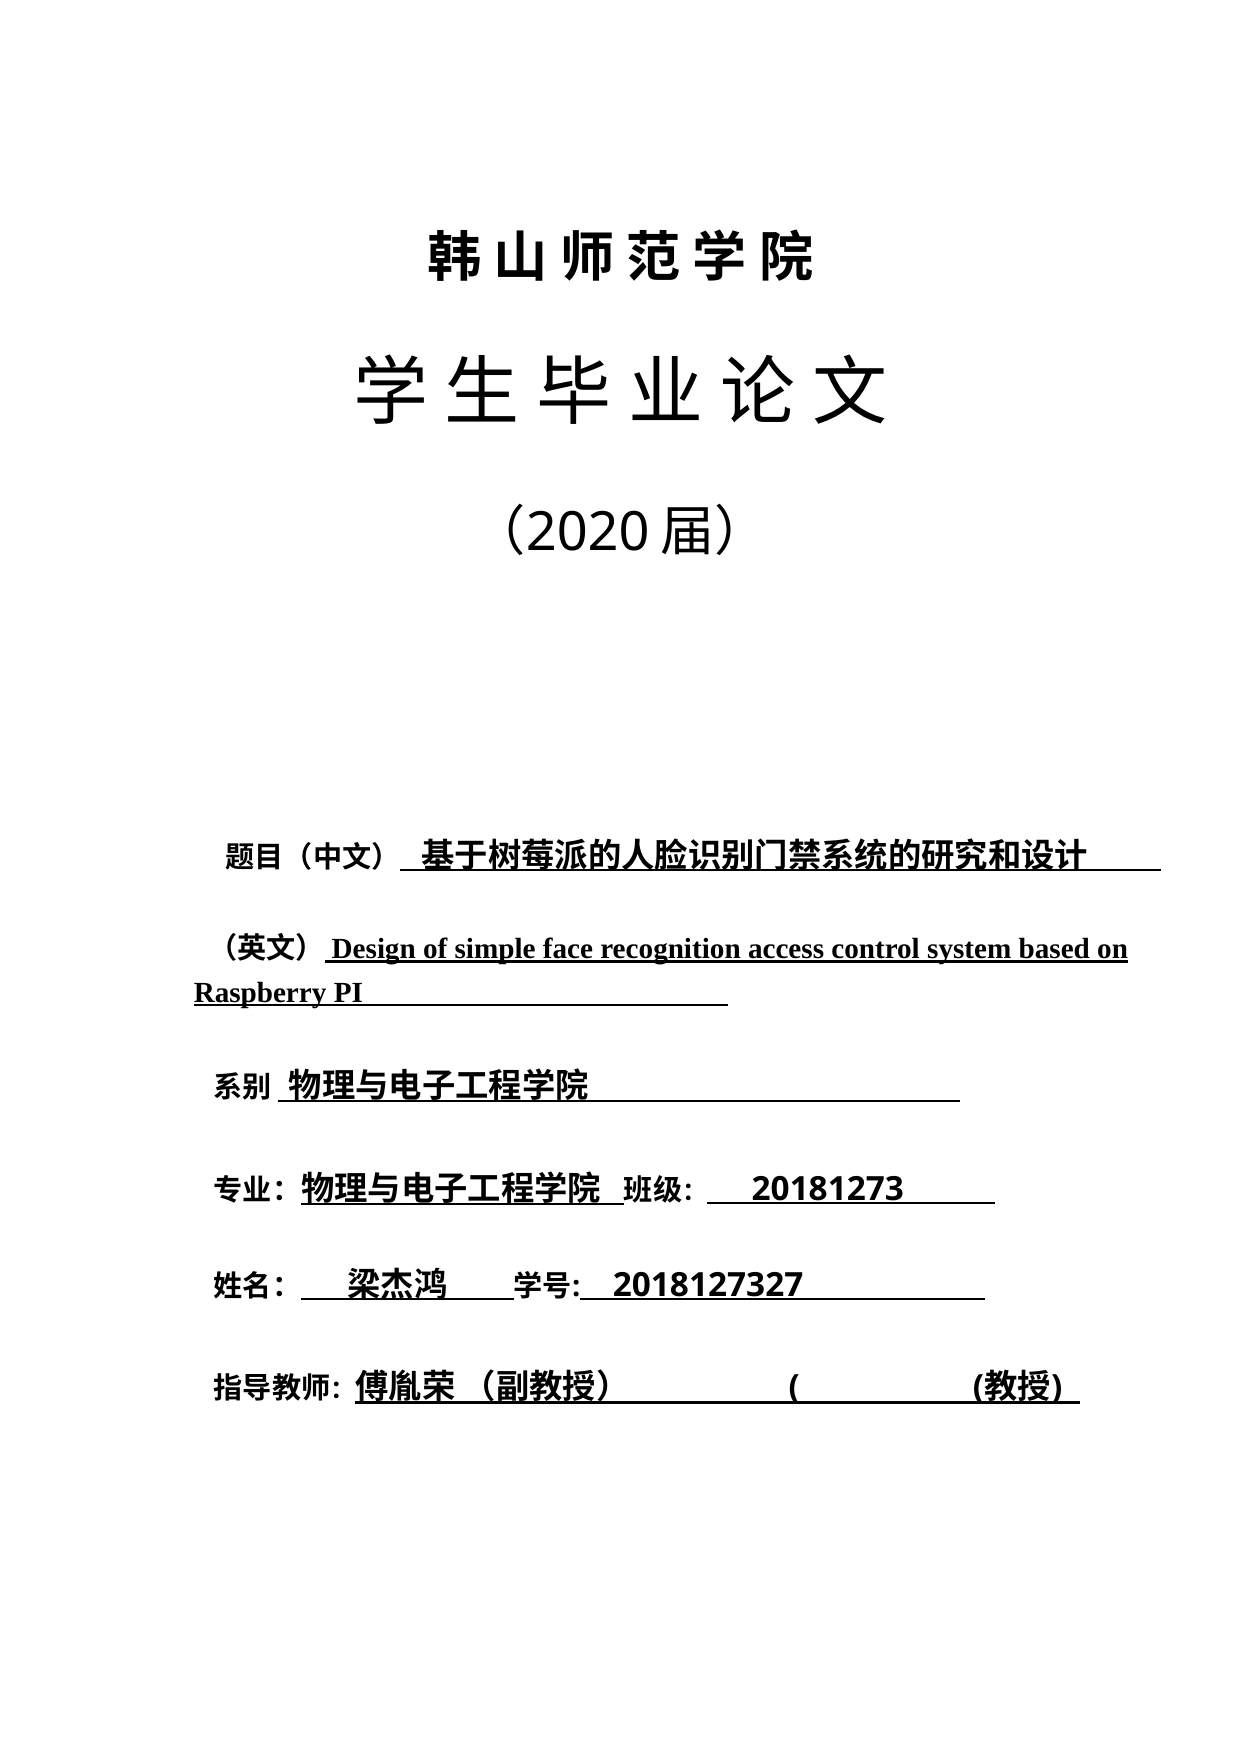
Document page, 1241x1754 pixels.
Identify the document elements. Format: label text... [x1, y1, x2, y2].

text （2020届） [187, 478, 1053, 575]
text 韩 山 师 范 学 院 [187, 204, 1053, 301]
text 学 生 毕 业 论 文 [187, 321, 1053, 451]
